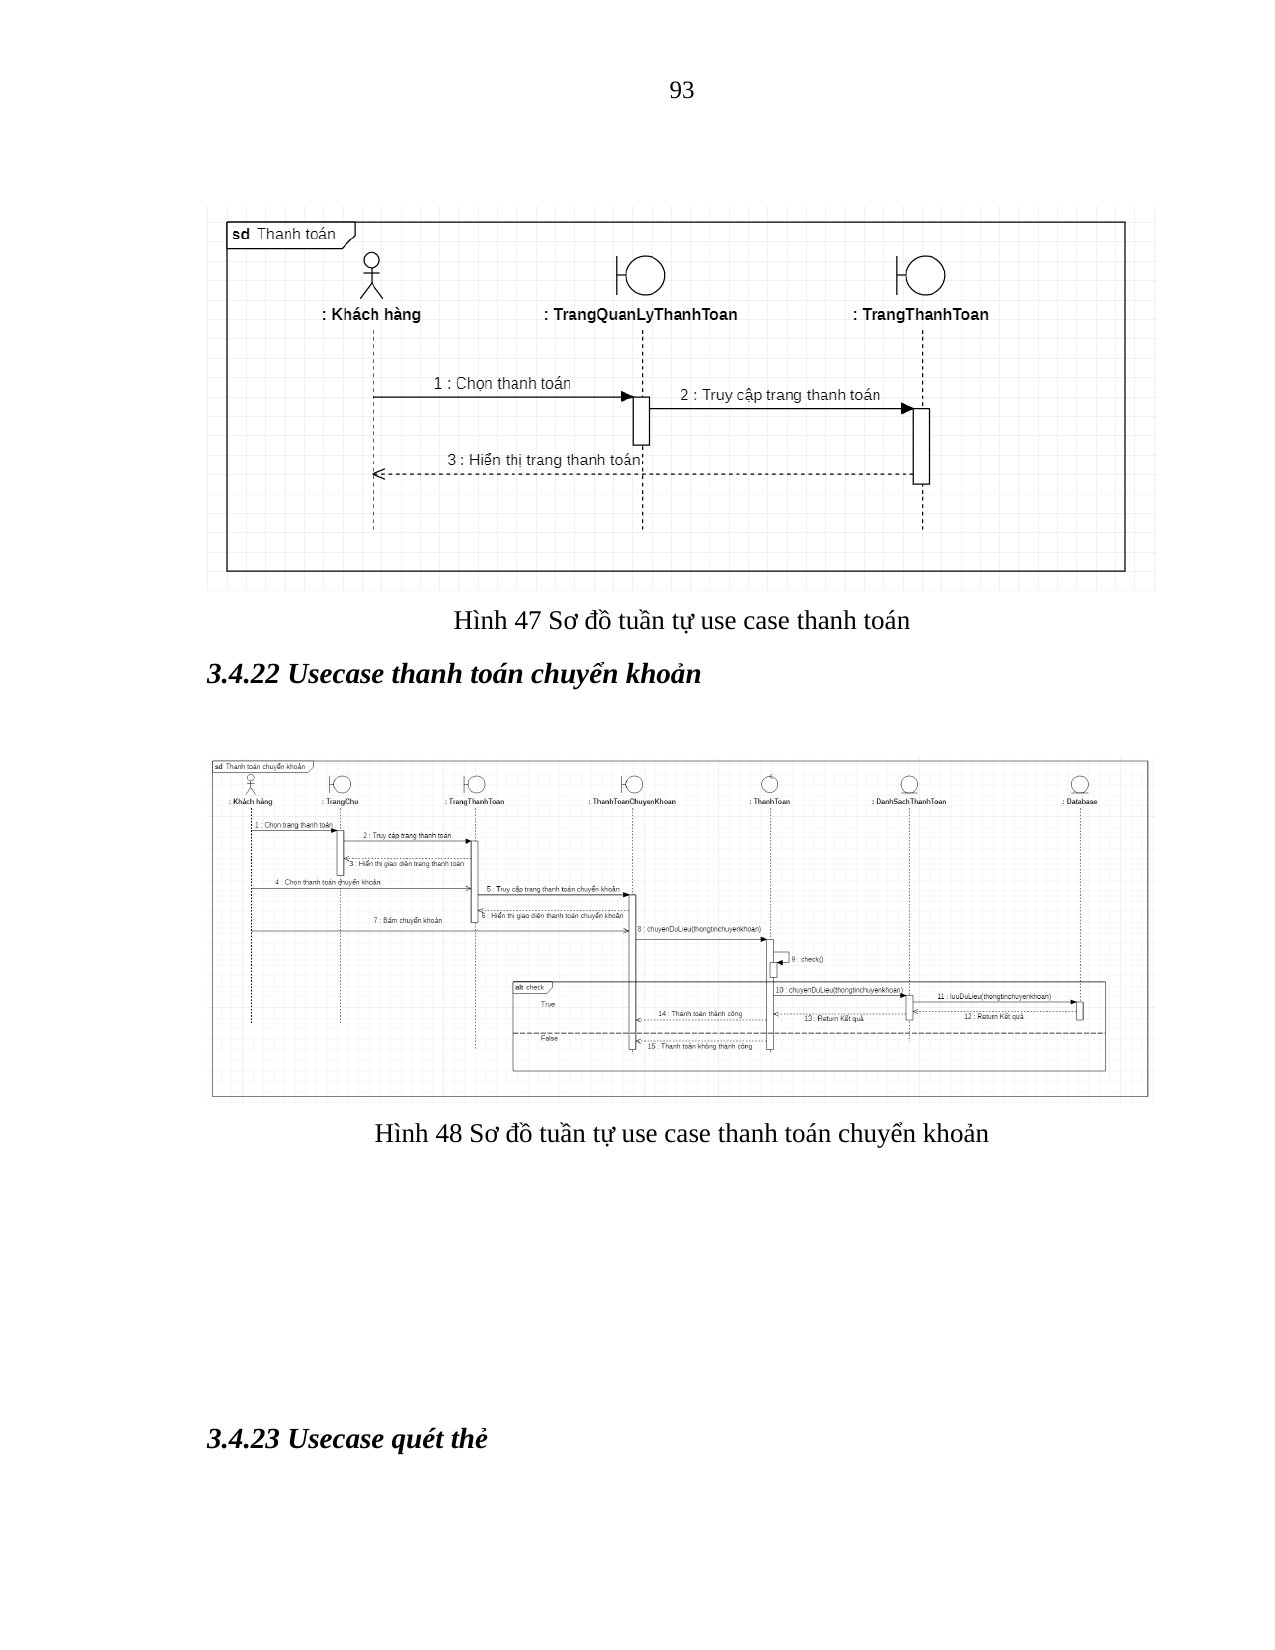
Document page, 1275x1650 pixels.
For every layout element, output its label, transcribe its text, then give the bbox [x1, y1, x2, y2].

text Hình 48 Sơ đồ tuần tự use case thanh toán chuyển khoản [207, 1117, 1157, 1148]
text 3.4.22 Usecase thanh toán chuyển khoản [207, 656, 1157, 690]
text 3.4.23 Usecase quét thẻ [207, 1421, 1157, 1454]
picture [206, 206, 1157, 591]
picture [206, 757, 1157, 1103]
text Hình 47 Sơ đồ tuần tự use case thanh toán [207, 604, 1157, 636]
